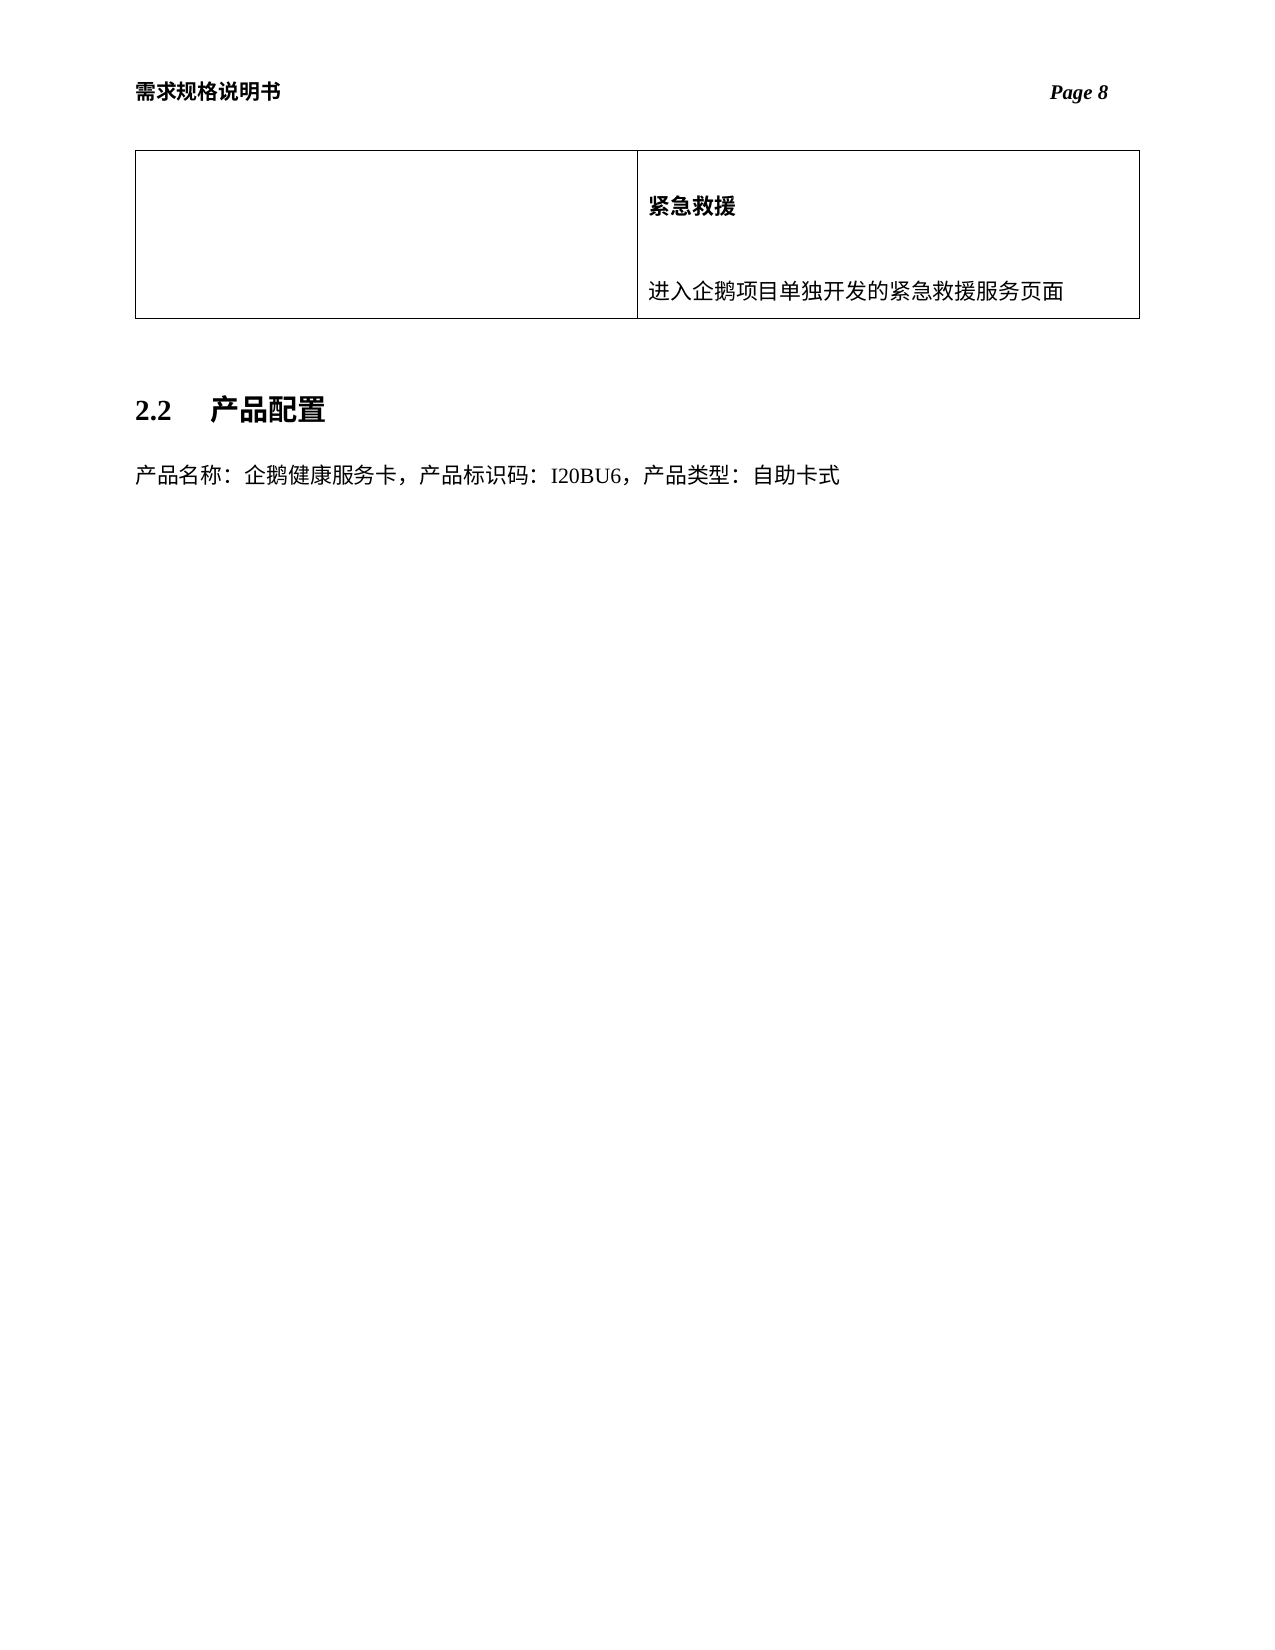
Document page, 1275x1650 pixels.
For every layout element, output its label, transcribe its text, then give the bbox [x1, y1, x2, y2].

table_cell [136, 151, 637, 318]
table_cell 紧急救援 进入企鹅项目单独开发的紧急救援服务页面 [638, 151, 1139, 318]
subtitle 产品配置 [135, 386, 1140, 429]
text 产品名称：企鹅健康服务卡，产品标识码：I20BU6，产品类型：自助卡式 [135, 458, 1140, 489]
